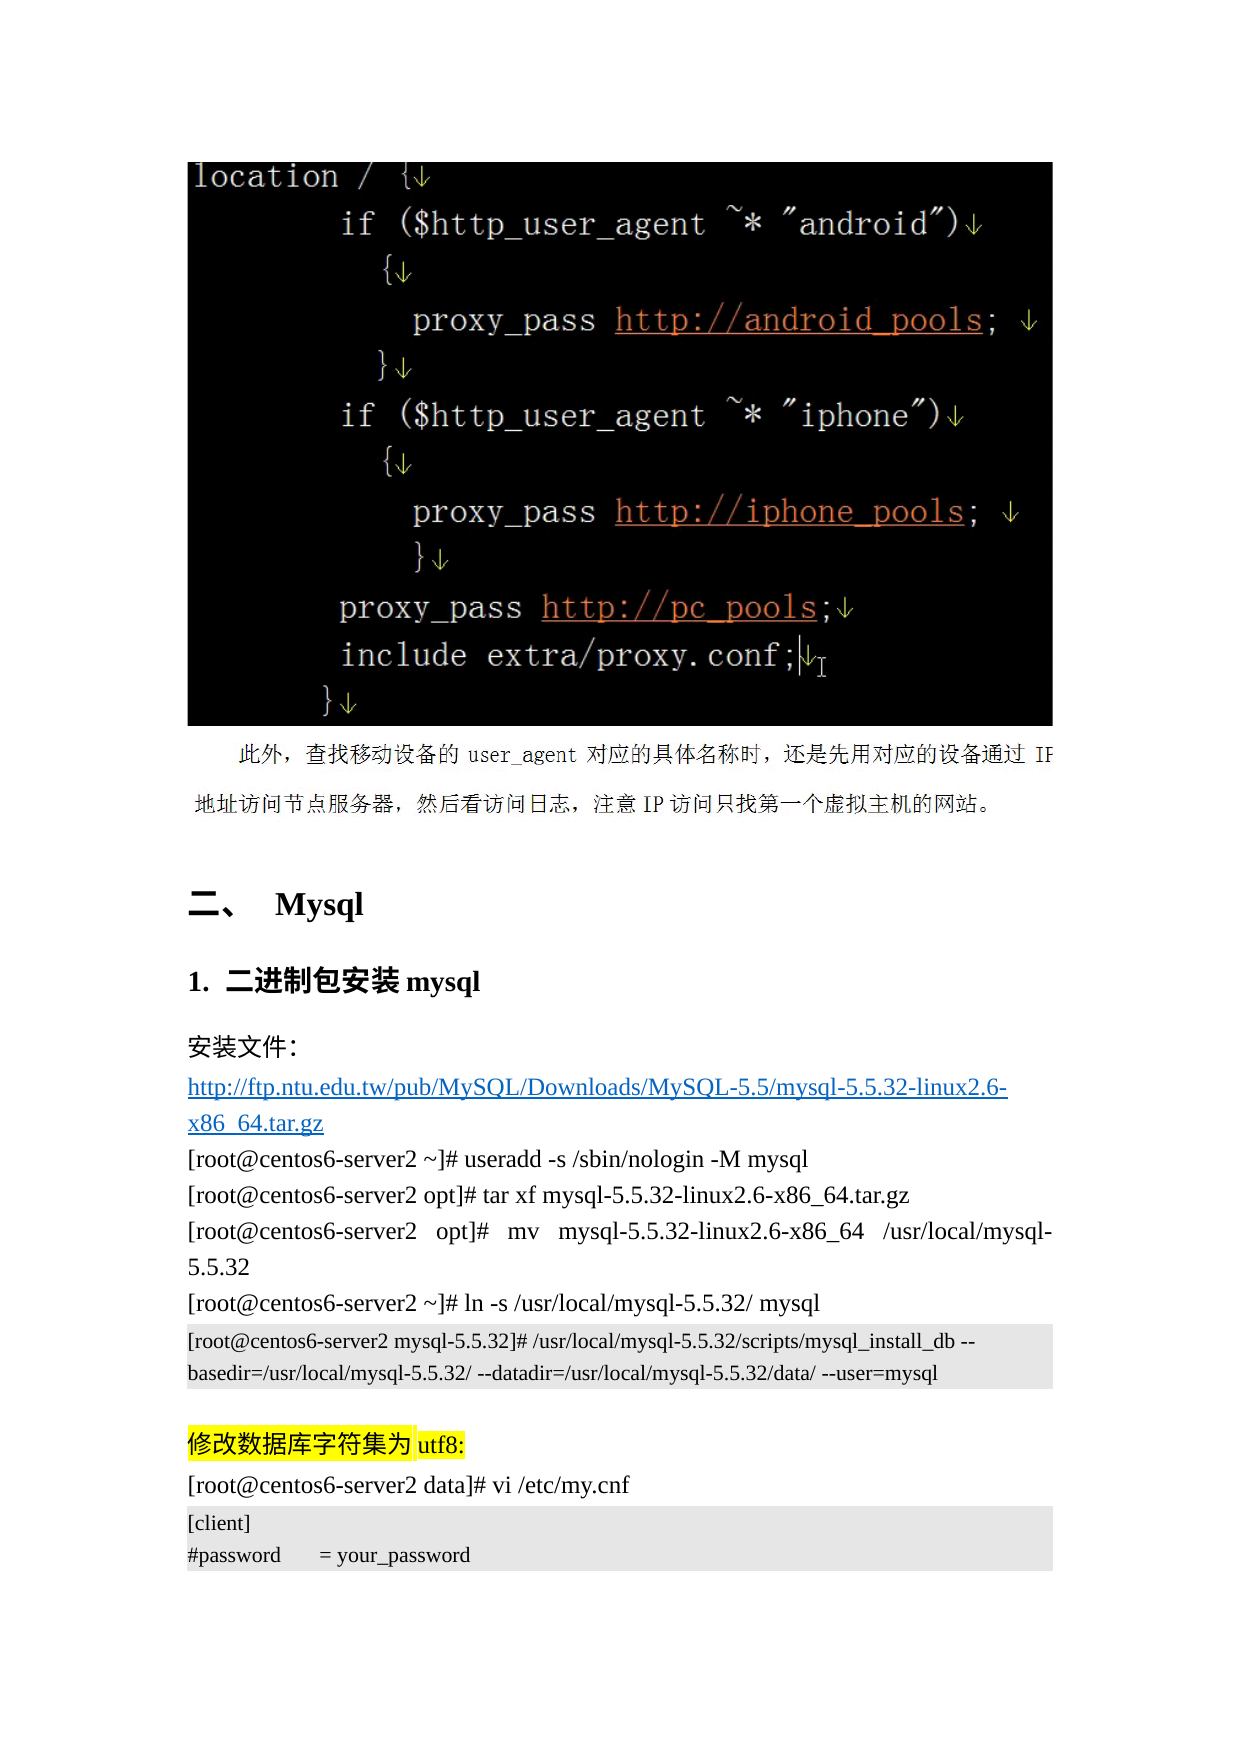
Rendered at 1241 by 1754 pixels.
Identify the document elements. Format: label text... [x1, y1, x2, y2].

text [root@centos6-server2 ~]# useradd -s /sbin/nologin -M mysql [187, 1144, 1053, 1173]
subtitle Mysql [187, 877, 1053, 925]
text #password = your_password [187, 1539, 1053, 1571]
text [client] [187, 1506, 1053, 1539]
text 安装文件： [187, 1027, 1053, 1063]
picture [187, 162, 1053, 726]
text [root@centos6-server2 opt]# mv mysql-5.5.32-linux2.6-x86_64 /usr/local/mysql-5.5.32 [187, 1216, 1053, 1281]
text http://ftp.ntu.edu.tw/pub/MySQL/Downloads/MySQL-5.5/mysql-5.5.32-linux2.6-x86_64.tar.gz [187, 1072, 1053, 1137]
text 修改数据库字符集为utf8: [417, 1425, 1053, 1461]
text [root@centos6-server2 ~]# ln -s /usr/local/mysql-5.5.32/ mysql [187, 1288, 1053, 1317]
text [root@centos6-server2 mysql-5.5.32]# /usr/local/mysql-5.5.32/scripts/mysql_install_db --basedir=/usr/local/mysql-5.5.32/ --datadir=/usr/local/mysql-5.5.32/data/ --user=mysql [187, 1324, 1053, 1389]
picture [187, 732, 1053, 829]
text [root@centos6-server2 data]# vi /etc/my.cnf [187, 1470, 1053, 1499]
subtitle 二进制包安装mysql [187, 958, 1053, 1000]
text [root@centos6-server2 opt]# tar xf mysql-5.5.32-linux2.6-x86_64.tar.gz [187, 1180, 1053, 1209]
